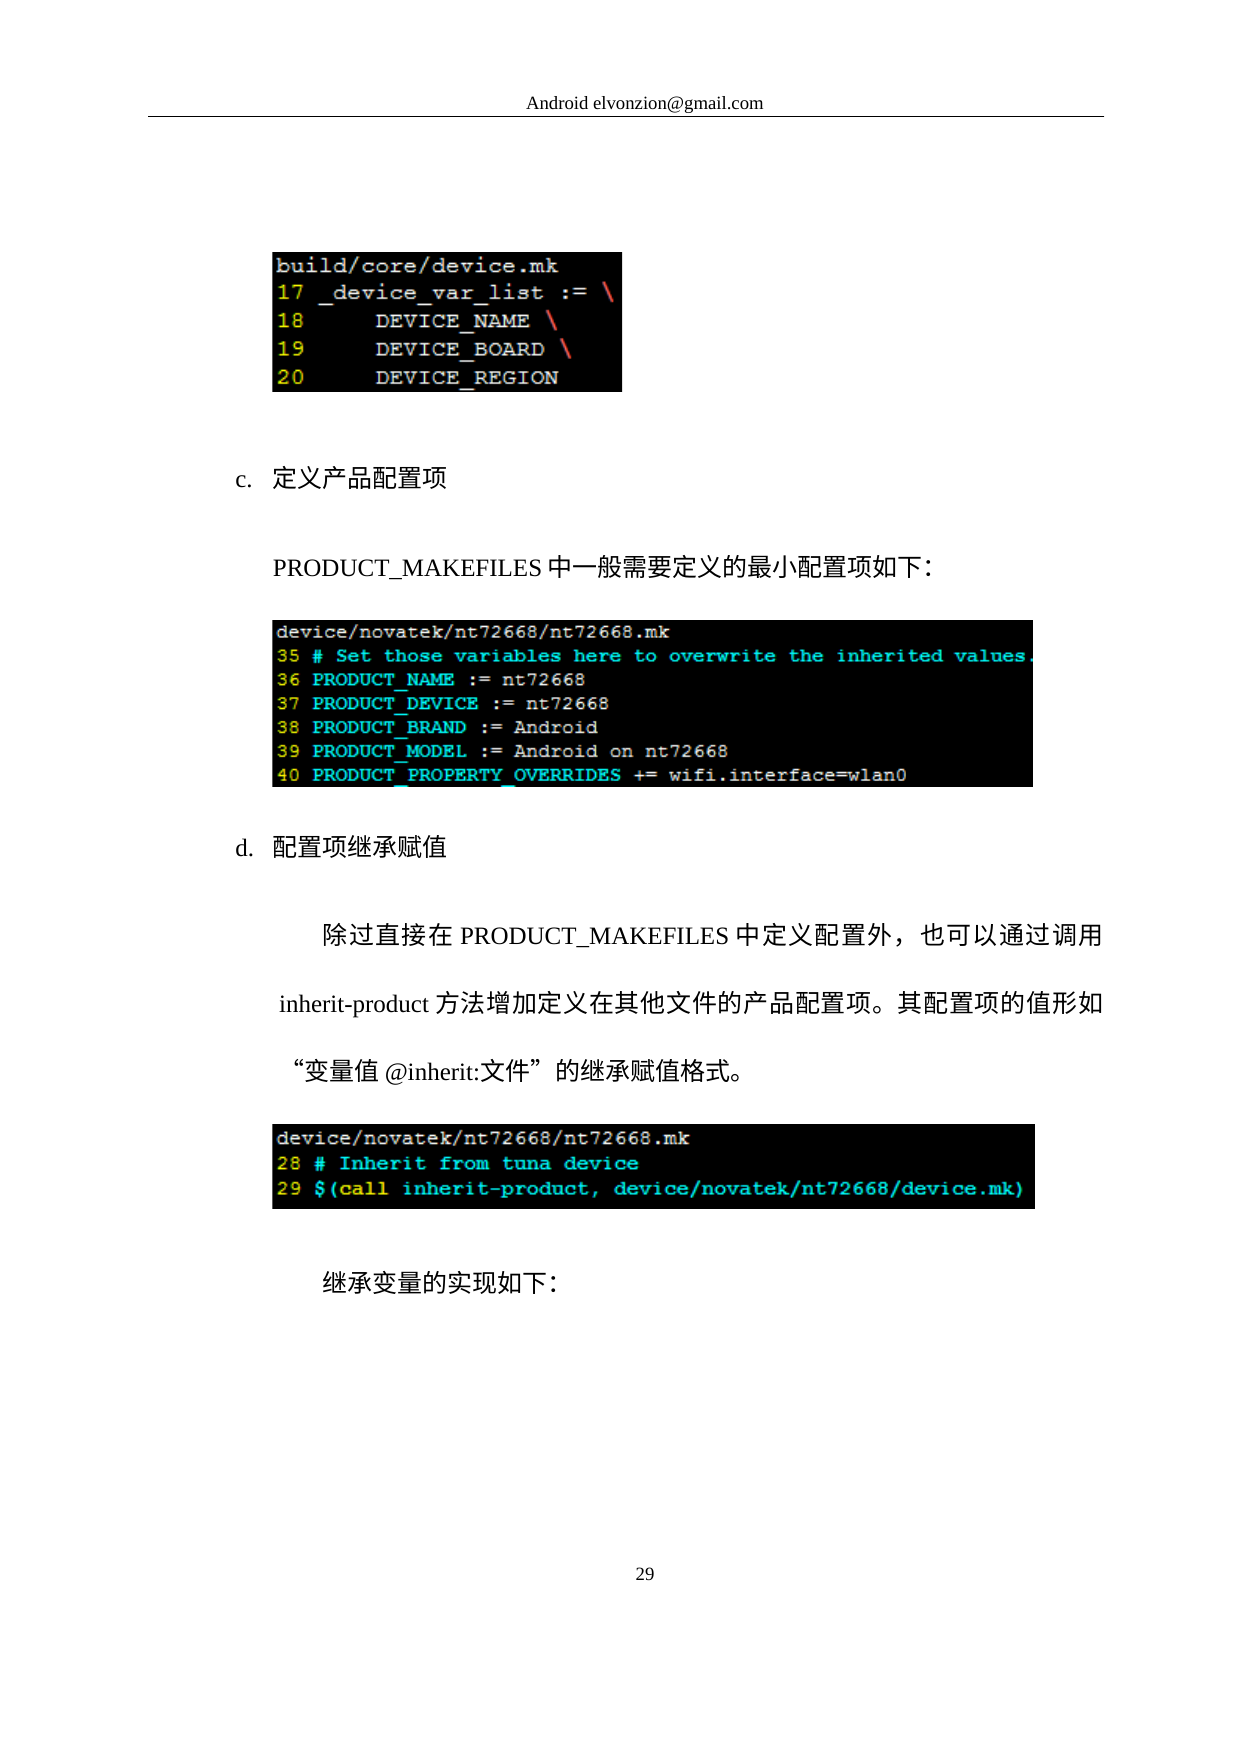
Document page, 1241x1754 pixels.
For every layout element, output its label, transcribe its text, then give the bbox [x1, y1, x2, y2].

list 定义产品配置项 [235, 443, 1104, 511]
list 配置项继承赋值 [235, 811, 1104, 879]
list 继承变量的实现如下： [279, 1247, 1104, 1315]
text 除过直接在PRODUCT_MAKEFILES中定义配置外，也可以通过调用inherit-product方法增加定义在其他文件的产品配置项。其配置项的值形如“变量值 @inherit:文件”的继承赋值格式。 [279, 900, 1104, 1104]
list PRODUCT_MAKEFILES中一般需要定义的最小配置项如下： [273, 532, 1104, 600]
